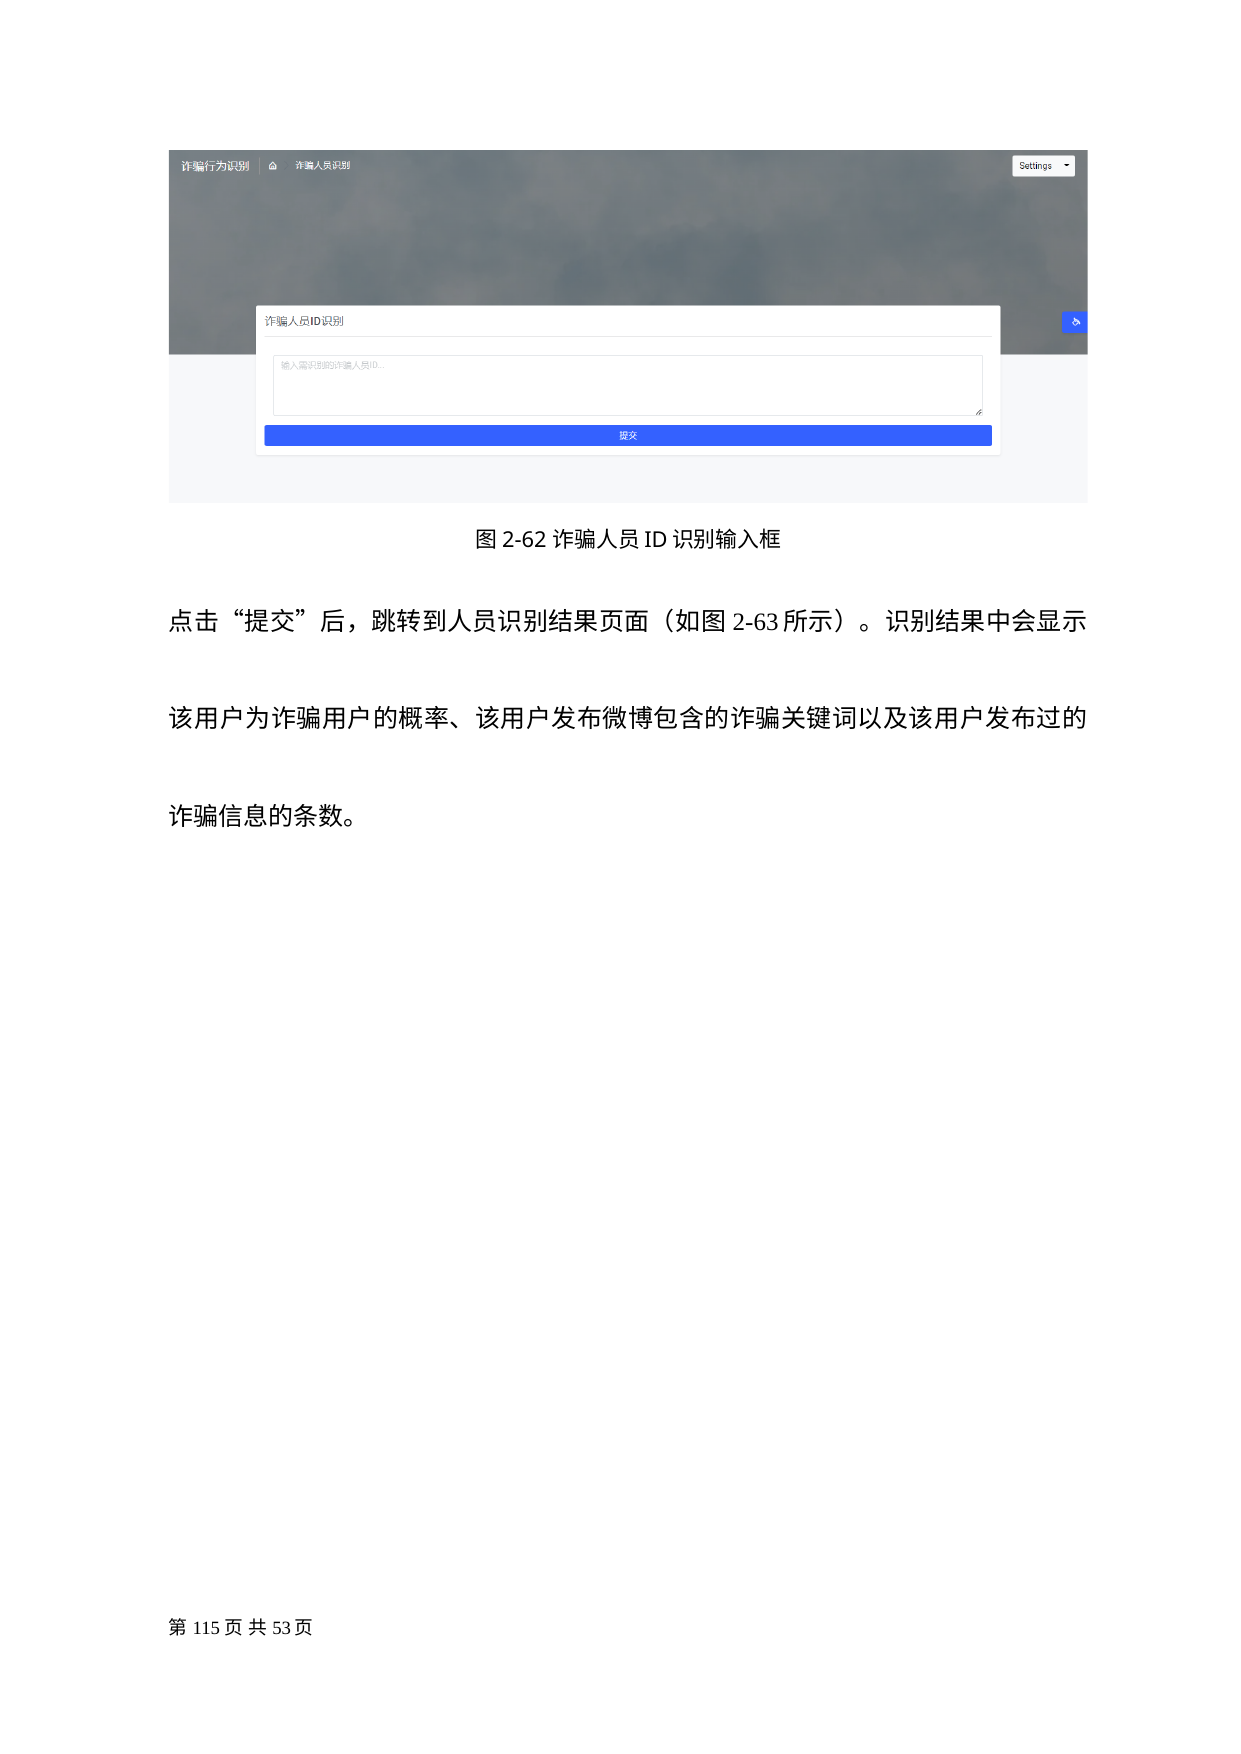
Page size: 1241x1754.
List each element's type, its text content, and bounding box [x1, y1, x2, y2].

picture [168, 150, 1088, 503]
